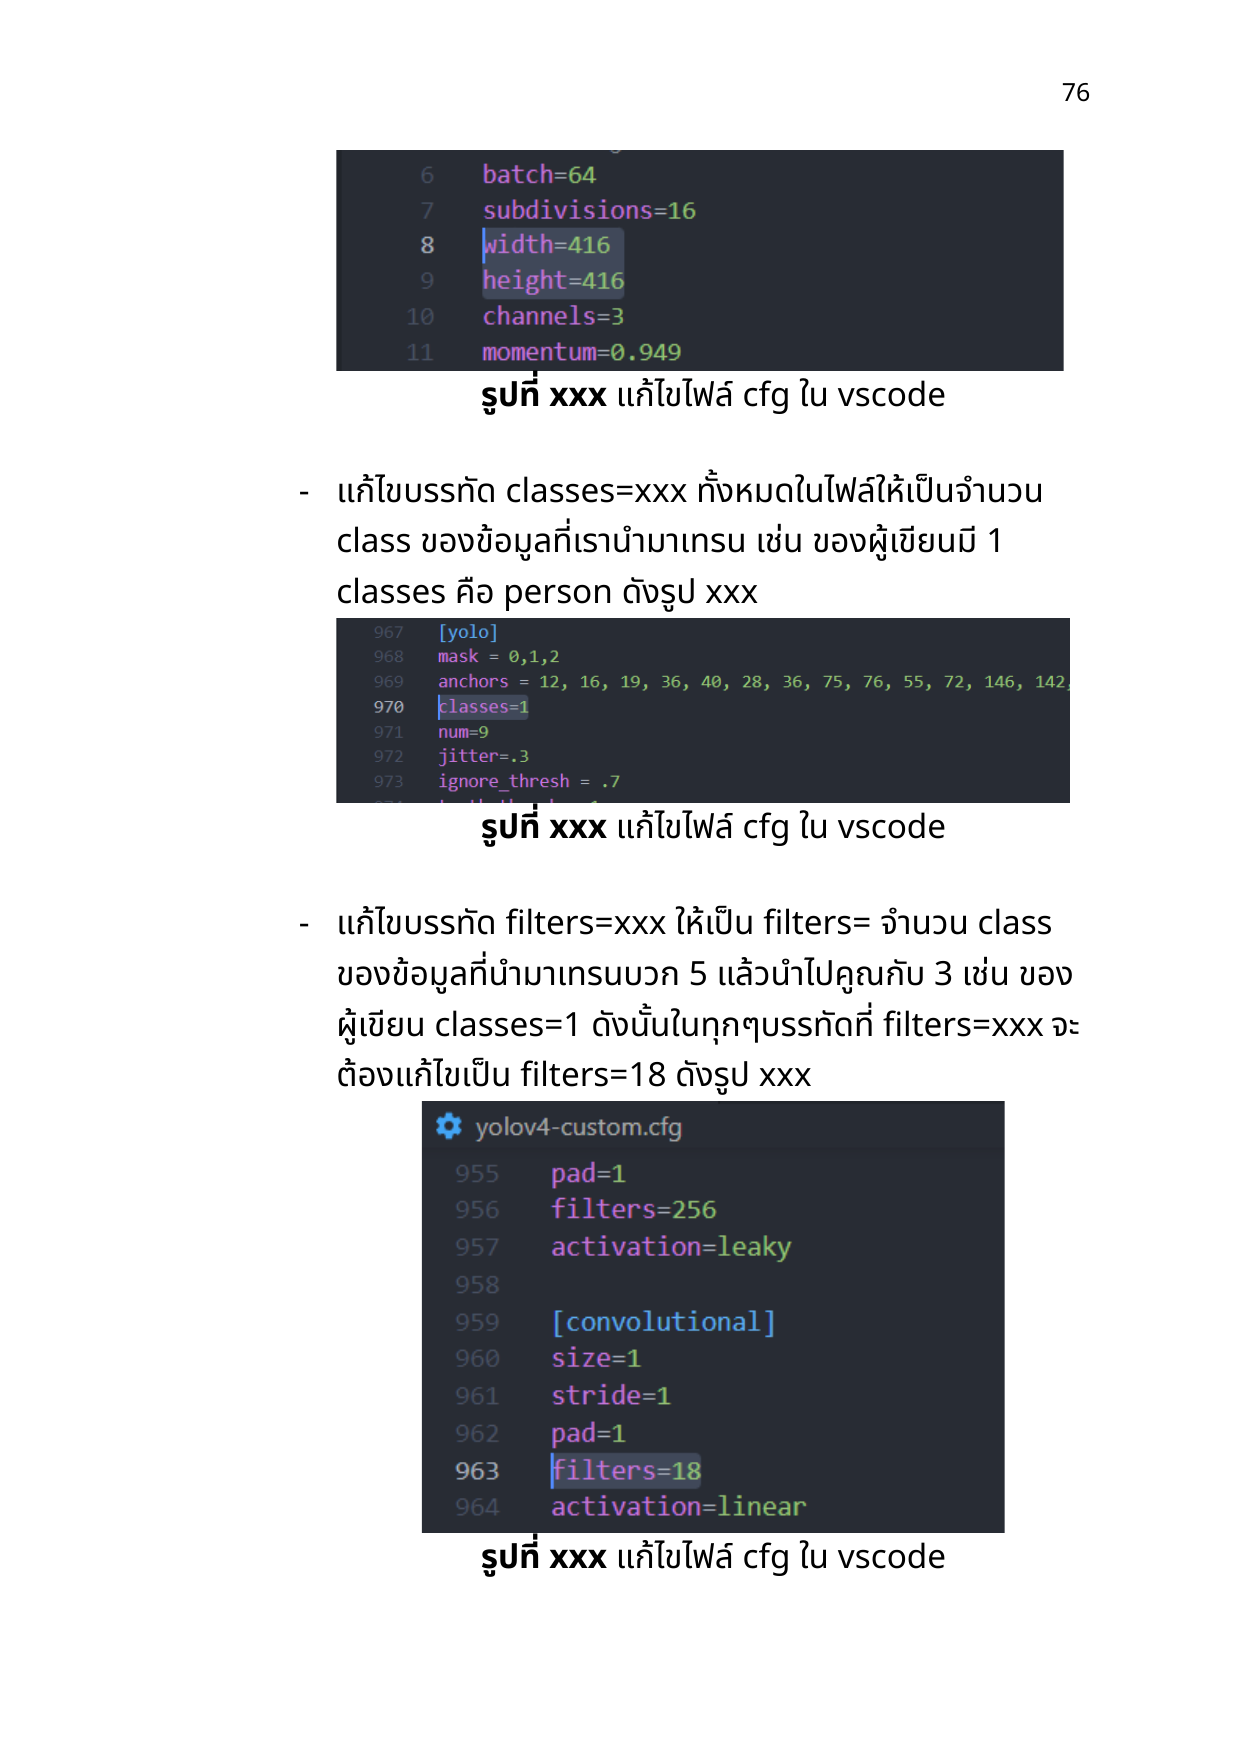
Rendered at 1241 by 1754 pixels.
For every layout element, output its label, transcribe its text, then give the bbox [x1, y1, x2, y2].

text รูปที่ xxx แก้ไขไฟล์ cfg ใน vscode [336, 370, 1090, 421]
text รูปที่ xxx แก้ไขไฟล์ cfg ใน vscode [336, 803, 1090, 854]
text รูปที่ xxx แก้ไขไฟล์ cfg ใน vscode [336, 1533, 1090, 1583]
list แก้ไขบรรทัด classes=xxx ทั้งหมดในไฟล์ให้เป็นจำนวน class ของข้อมูลที่เรานำมาเทรน เช่น ของผู้เขียนมี 1 classes คือ person ดังรูป xxx [299, 466, 1090, 618]
list แก้ไขบรรทัด filters=xxx ให้เป็น filters= จำนวน class ของข้อมูลที่นำมาเทรนบวก 5 แล้วนำไปคูณกับ 3 เช่น ของผู้เขียน classes=1 ดังนั้นในทุกๆบรรทัดที่ filters=xxxจะต้องแก้ไขเป็น filters=18 ดังรูป xxx [299, 899, 1090, 1102]
picture [336, 150, 1064, 371]
picture [421, 1101, 1005, 1533]
picture [336, 618, 1070, 803]
